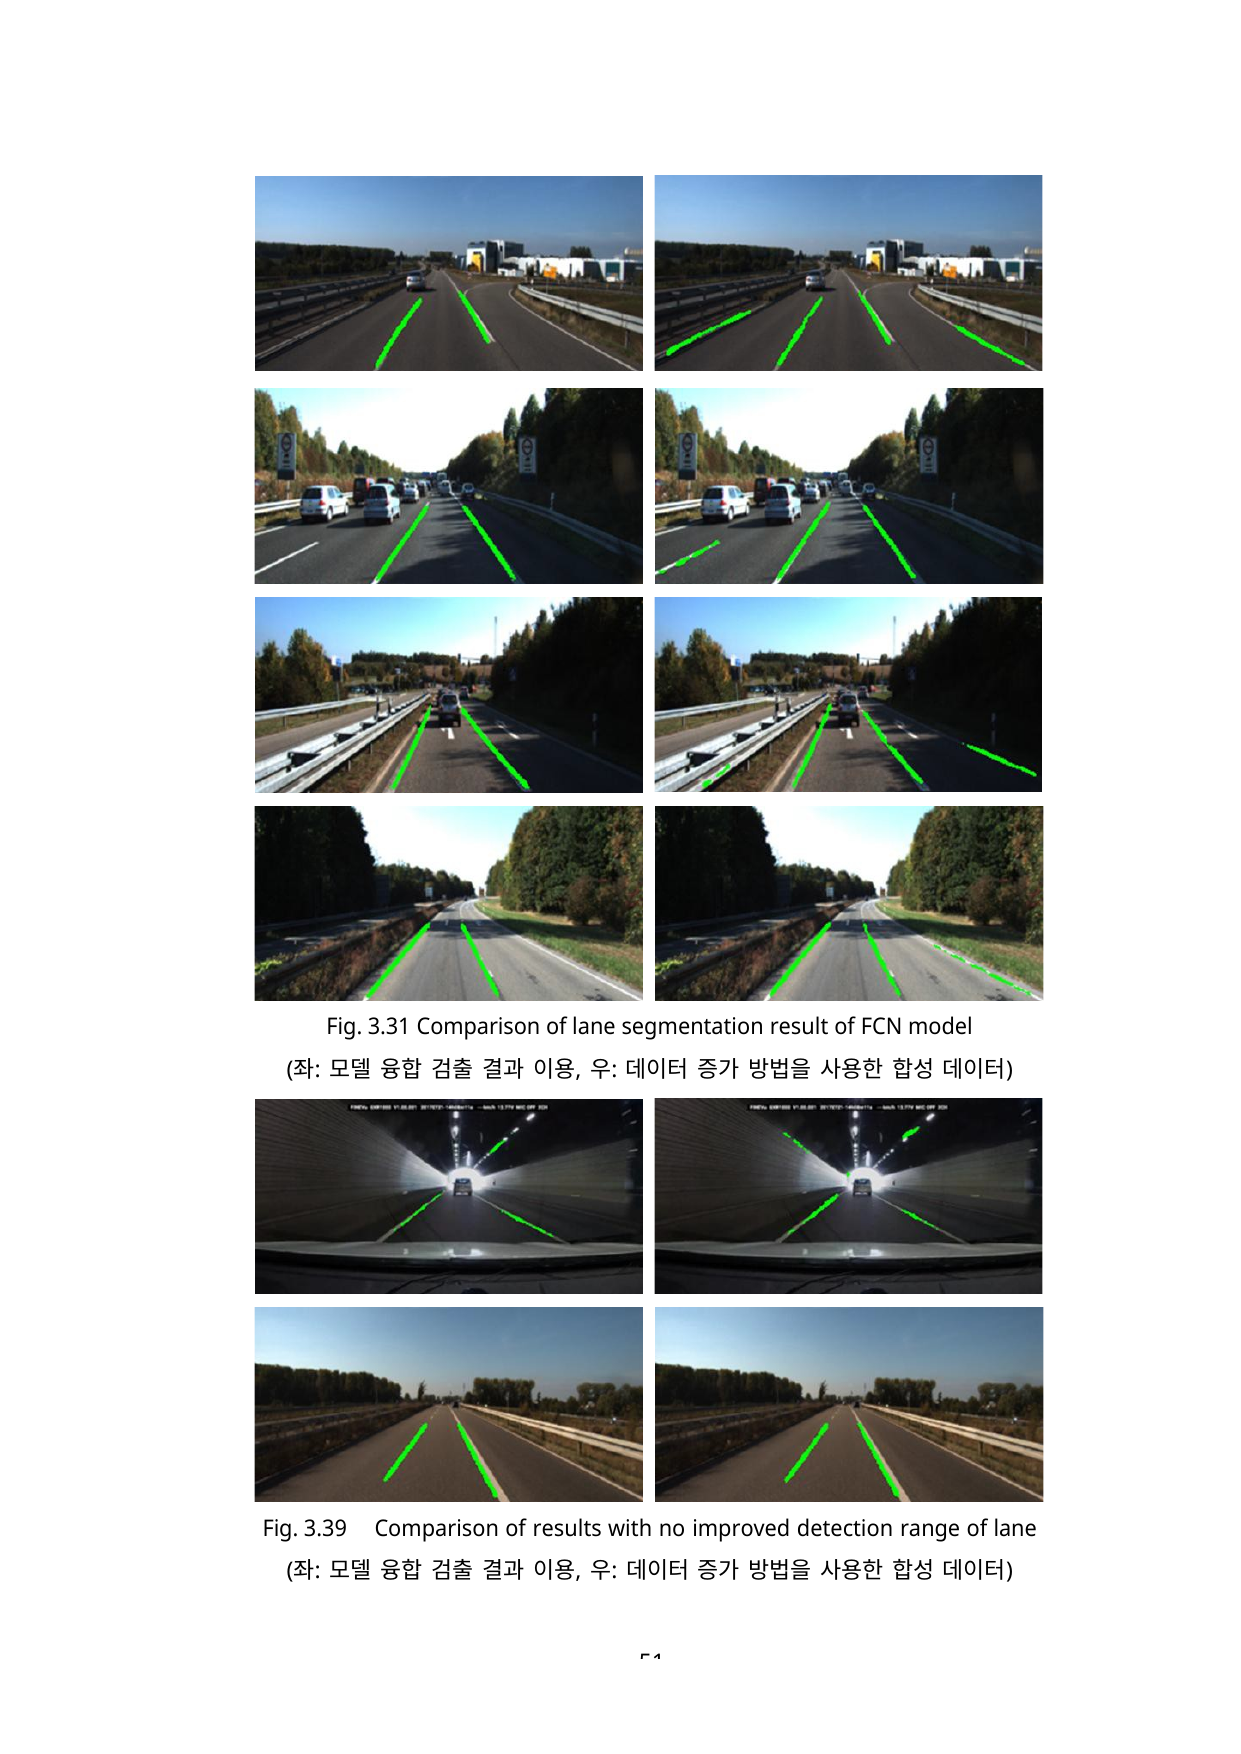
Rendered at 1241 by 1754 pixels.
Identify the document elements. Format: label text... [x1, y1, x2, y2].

picture [254, 1307, 643, 1502]
picture [654, 1098, 1043, 1294]
picture [255, 1099, 643, 1294]
picture [655, 388, 1044, 584]
picture [654, 175, 1043, 371]
picture [255, 176, 643, 371]
picture [655, 1307, 1044, 1502]
picture [655, 806, 1044, 1001]
picture [254, 806, 643, 1001]
picture [654, 597, 1042, 792]
text (좌: 모델 융합 검출 결과 이용, 우: 데이터 증가 방법을 사용한 합성 데이터) [234, 1053, 1065, 1084]
picture [255, 597, 643, 793]
picture [254, 388, 643, 584]
